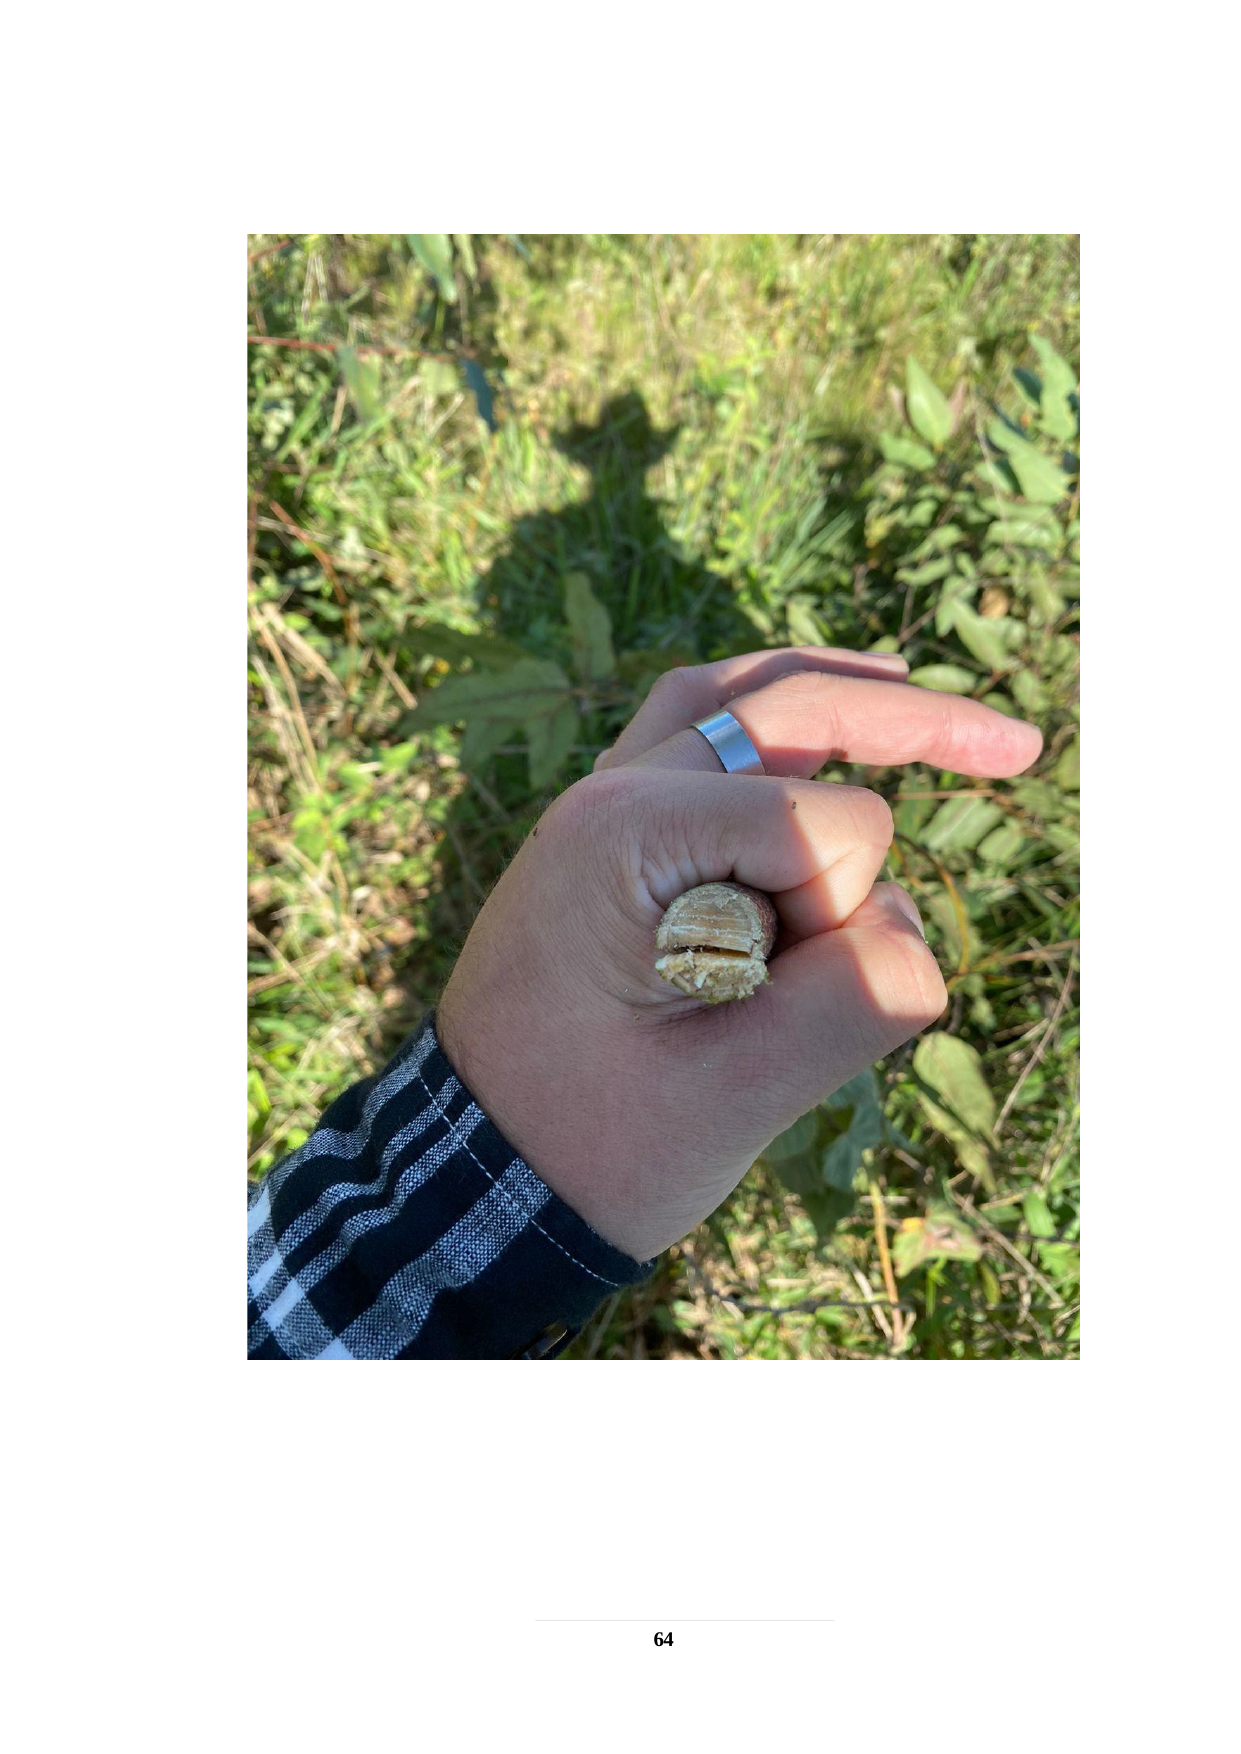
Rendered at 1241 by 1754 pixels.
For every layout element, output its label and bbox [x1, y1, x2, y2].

picture [236, 1618, 1134, 1627]
picture [247, 234, 1080, 1360]
